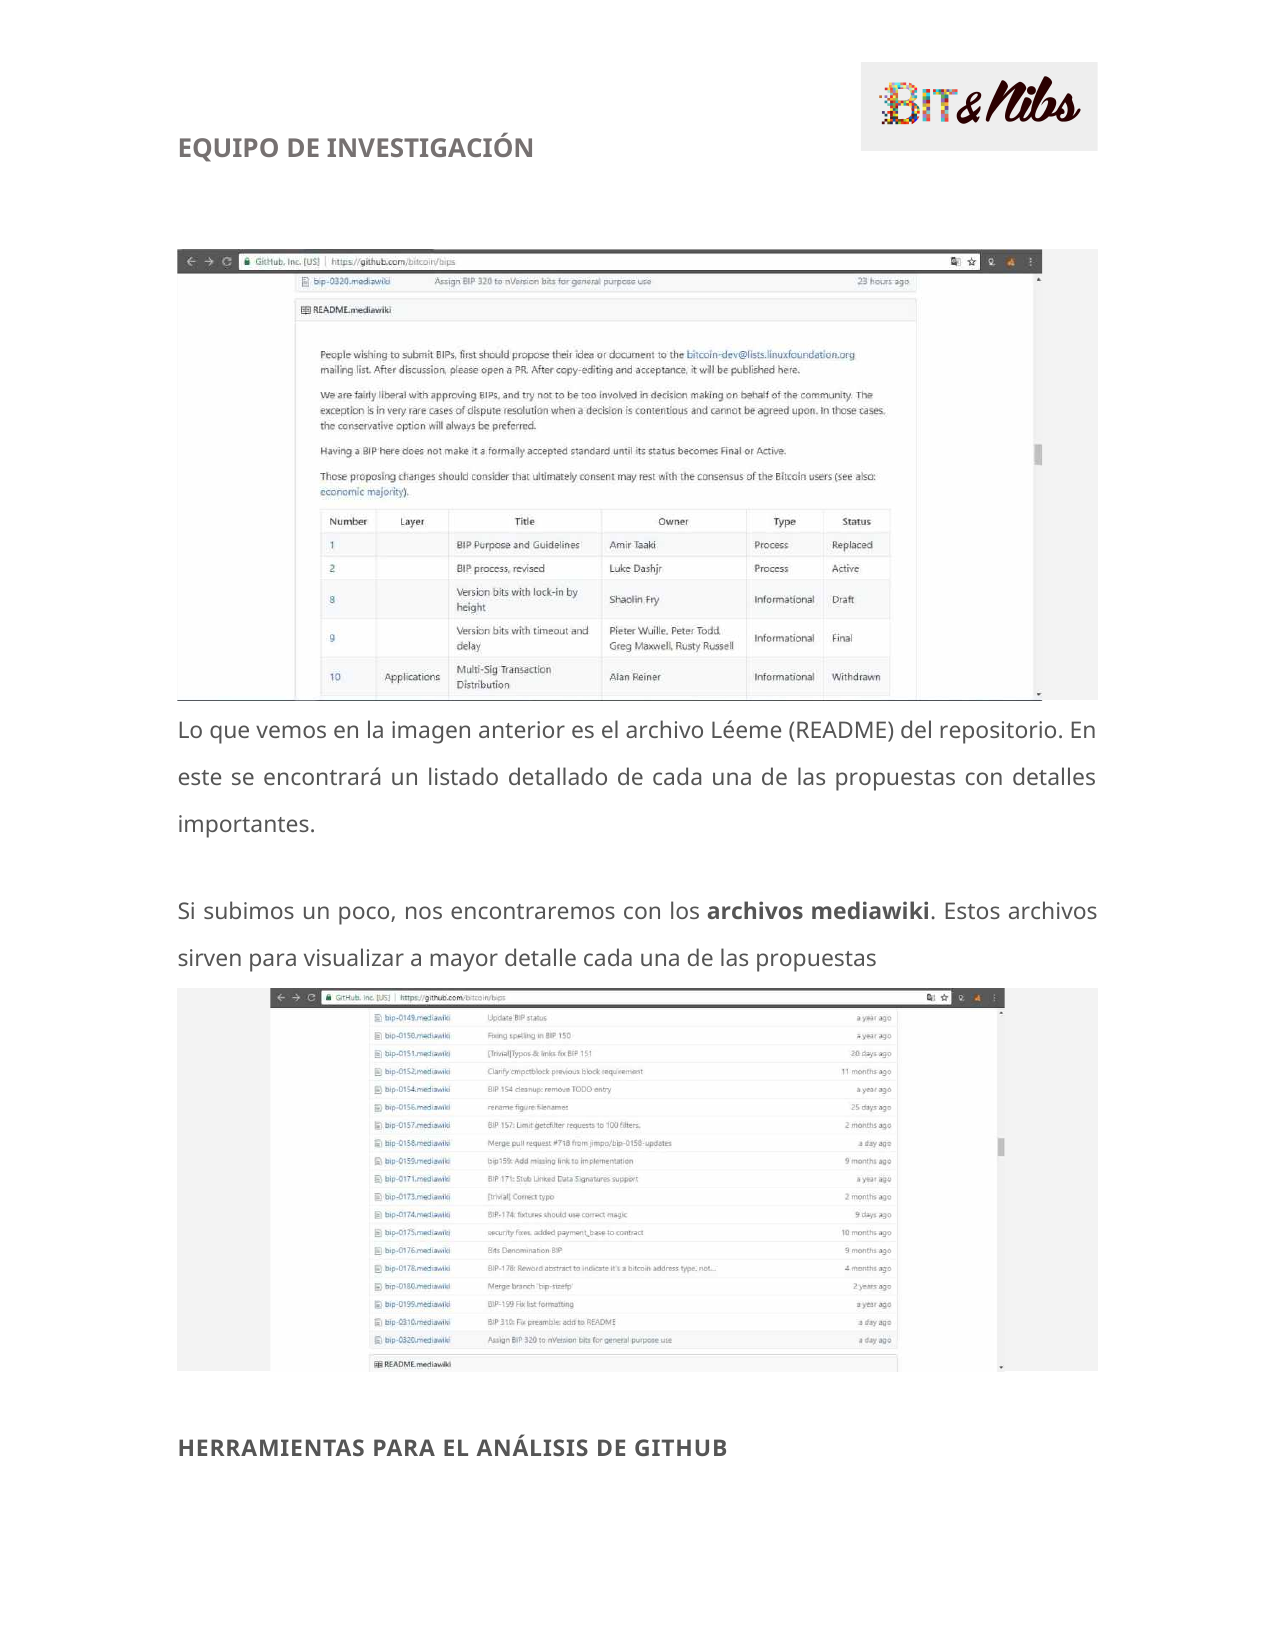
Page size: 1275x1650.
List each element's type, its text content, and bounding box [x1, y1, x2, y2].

picture [860, 62, 1098, 151]
picture [270, 988, 1005, 1372]
text HERRAMIENTAS PARA EL ANÁLISIS DE GITHUB [177, 1432, 1098, 1463]
picture [177, 249, 1043, 701]
text Lo que vemos en la imagen anterior es el archivo Léeme (README) del repositorio. En este se encontrará un listado detallado de cada una de las propuestas con detalles importantes. [177, 714, 1098, 839]
text Si subimos un poco, nos encontraremos con los archivos mediawiki. Estos archivos sirven para visualizar a mayor detalle cada una de las propuestas [177, 895, 1098, 973]
